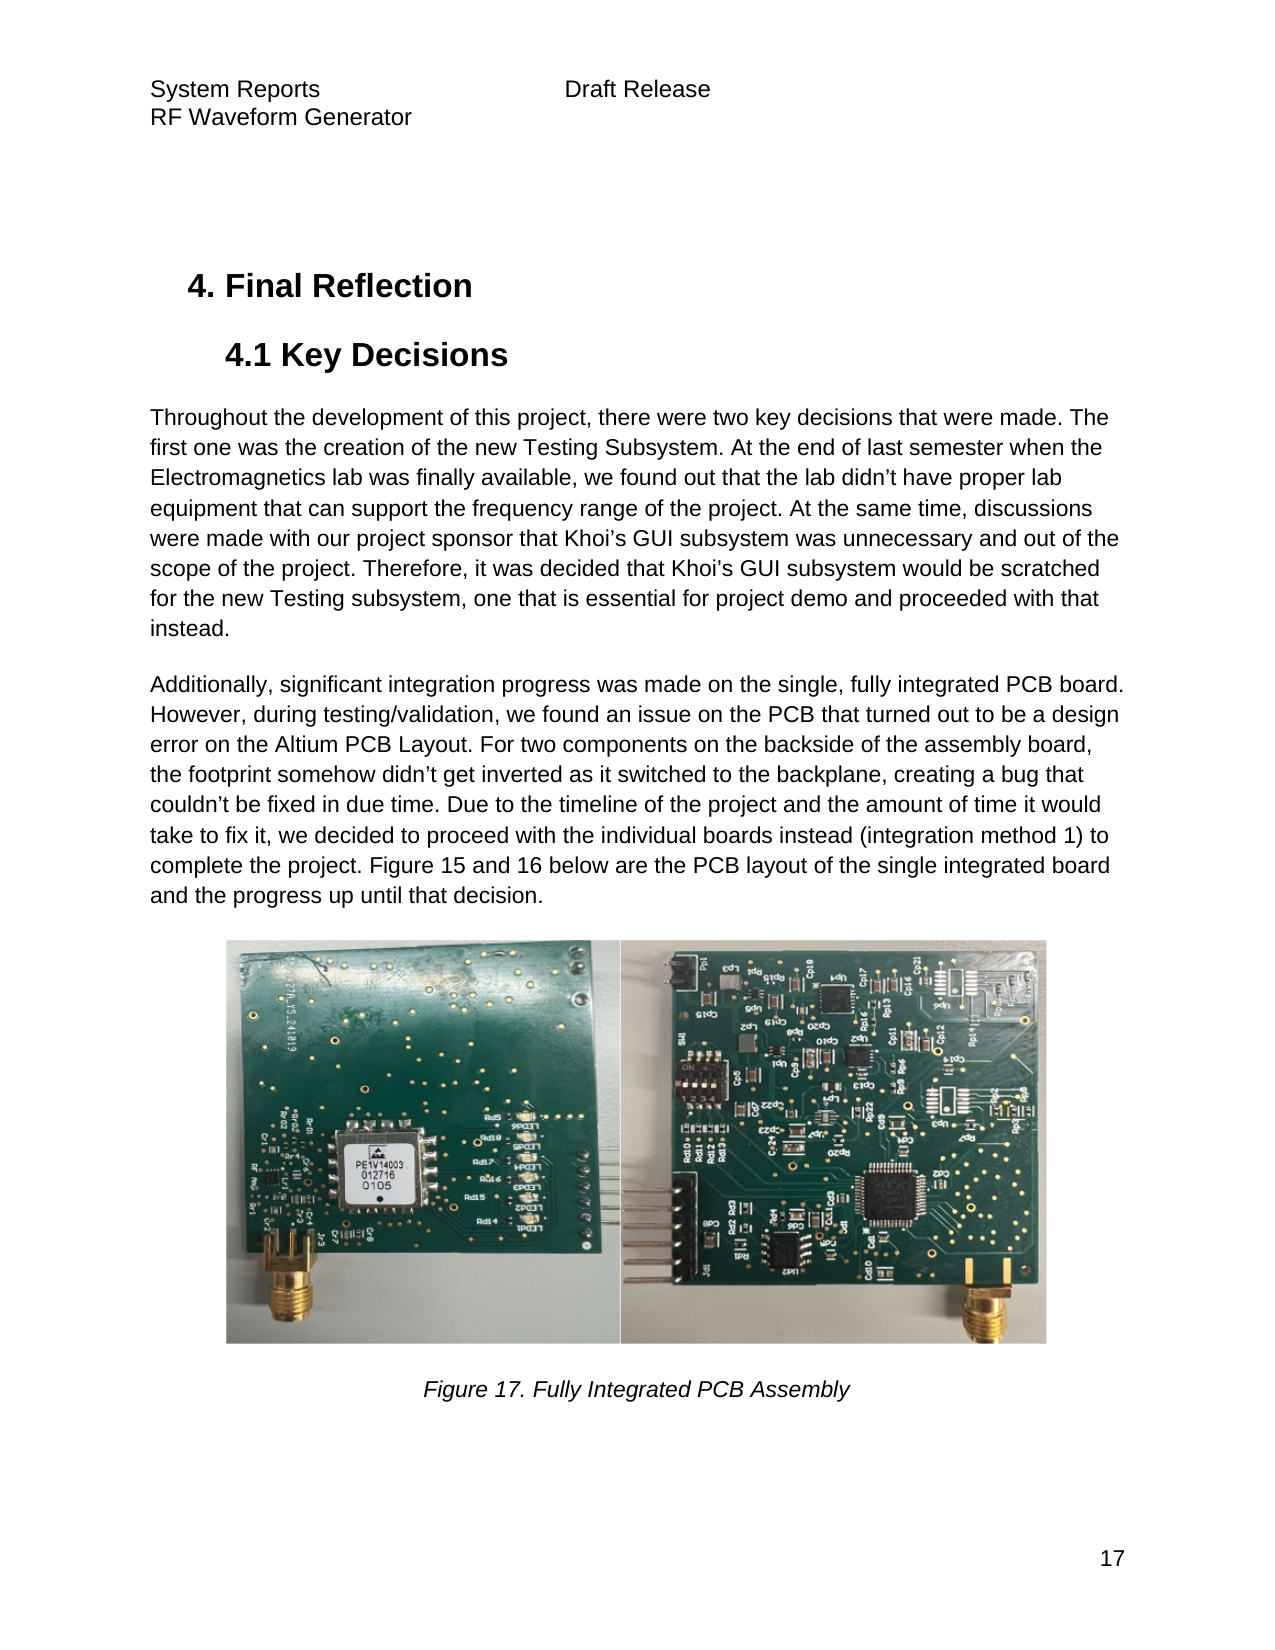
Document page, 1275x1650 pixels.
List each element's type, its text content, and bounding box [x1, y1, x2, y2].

text Throughout the development of this project, there were two key decisions that were made. The first one was the creation of the new Testing Subsystem. At the end of last semester when the Electromagnetics lab was finally available, we found out that the lab didn’t have proper lab equipment that can support the frequency range of the project. At the same time, discussions were made with our project sponsor that Khoi’s GUI subsystem was unnecessary and out of the scope of the project. Therefore, it was decided that Khoi’s GUI subsystem would be scratched for the new Testing subsystem, one that is essential for project demo and proceeded with that instead. [150, 404, 1125, 642]
subtitle Final Reflection [187, 266, 1125, 304]
text Figure 17. Fully Integrated PCB Assembly [150, 1376, 1125, 1402]
subtitle 4.1 Key Decisions [225, 335, 1125, 373]
text Additionally, significant integration progress was made on the single, fully integrated PCB board. However, during testing/validation, we found an issue on the PCB that turned out to be a design error on the Altium PCB Layout. For two components on the backside of the assembly board, the footprint somehow didn’t get inverted as it switched to the backplane, creating a bug that couldn’t be fixed in due time. Due to the timeline of the project and the amount of time it would take to fix it, we decided to proceed with the individual boards instead (integration method 1) to complete the project. Figure 15 and 16 below are the PCB layout of the single integrated board and the progress up until that decision. [150, 671, 1125, 908]
picture [223, 937, 1052, 1347]
